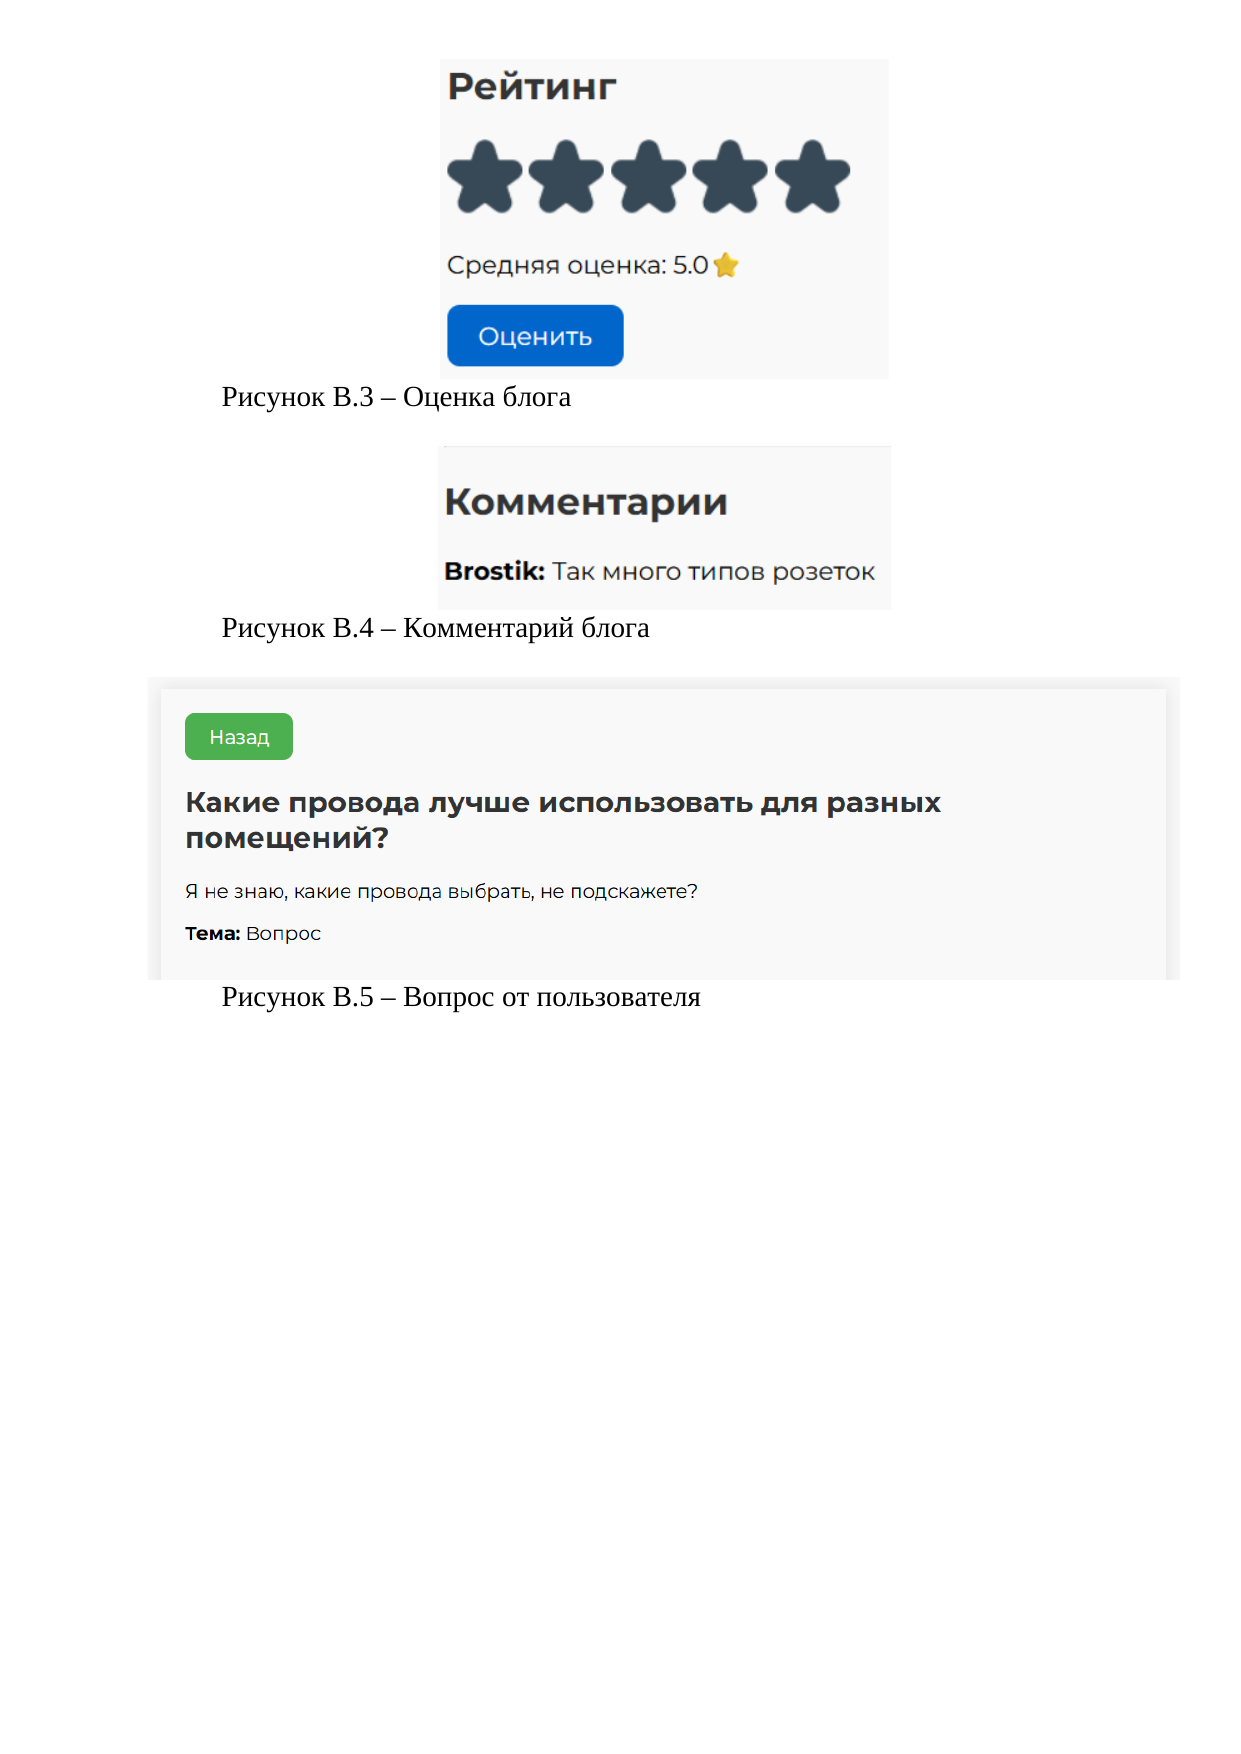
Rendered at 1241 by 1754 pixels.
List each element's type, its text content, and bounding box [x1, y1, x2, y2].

picture [440, 59, 889, 379]
text Рисунок В.5 – Вопрос от пользователя [148, 980, 1181, 1013]
picture [147, 677, 1181, 980]
text Рисунок В.4 – Комментарий блога [148, 610, 1181, 643]
text Рисунок В.3 – Оценка блога [148, 379, 1181, 413]
picture [437, 446, 892, 610]
